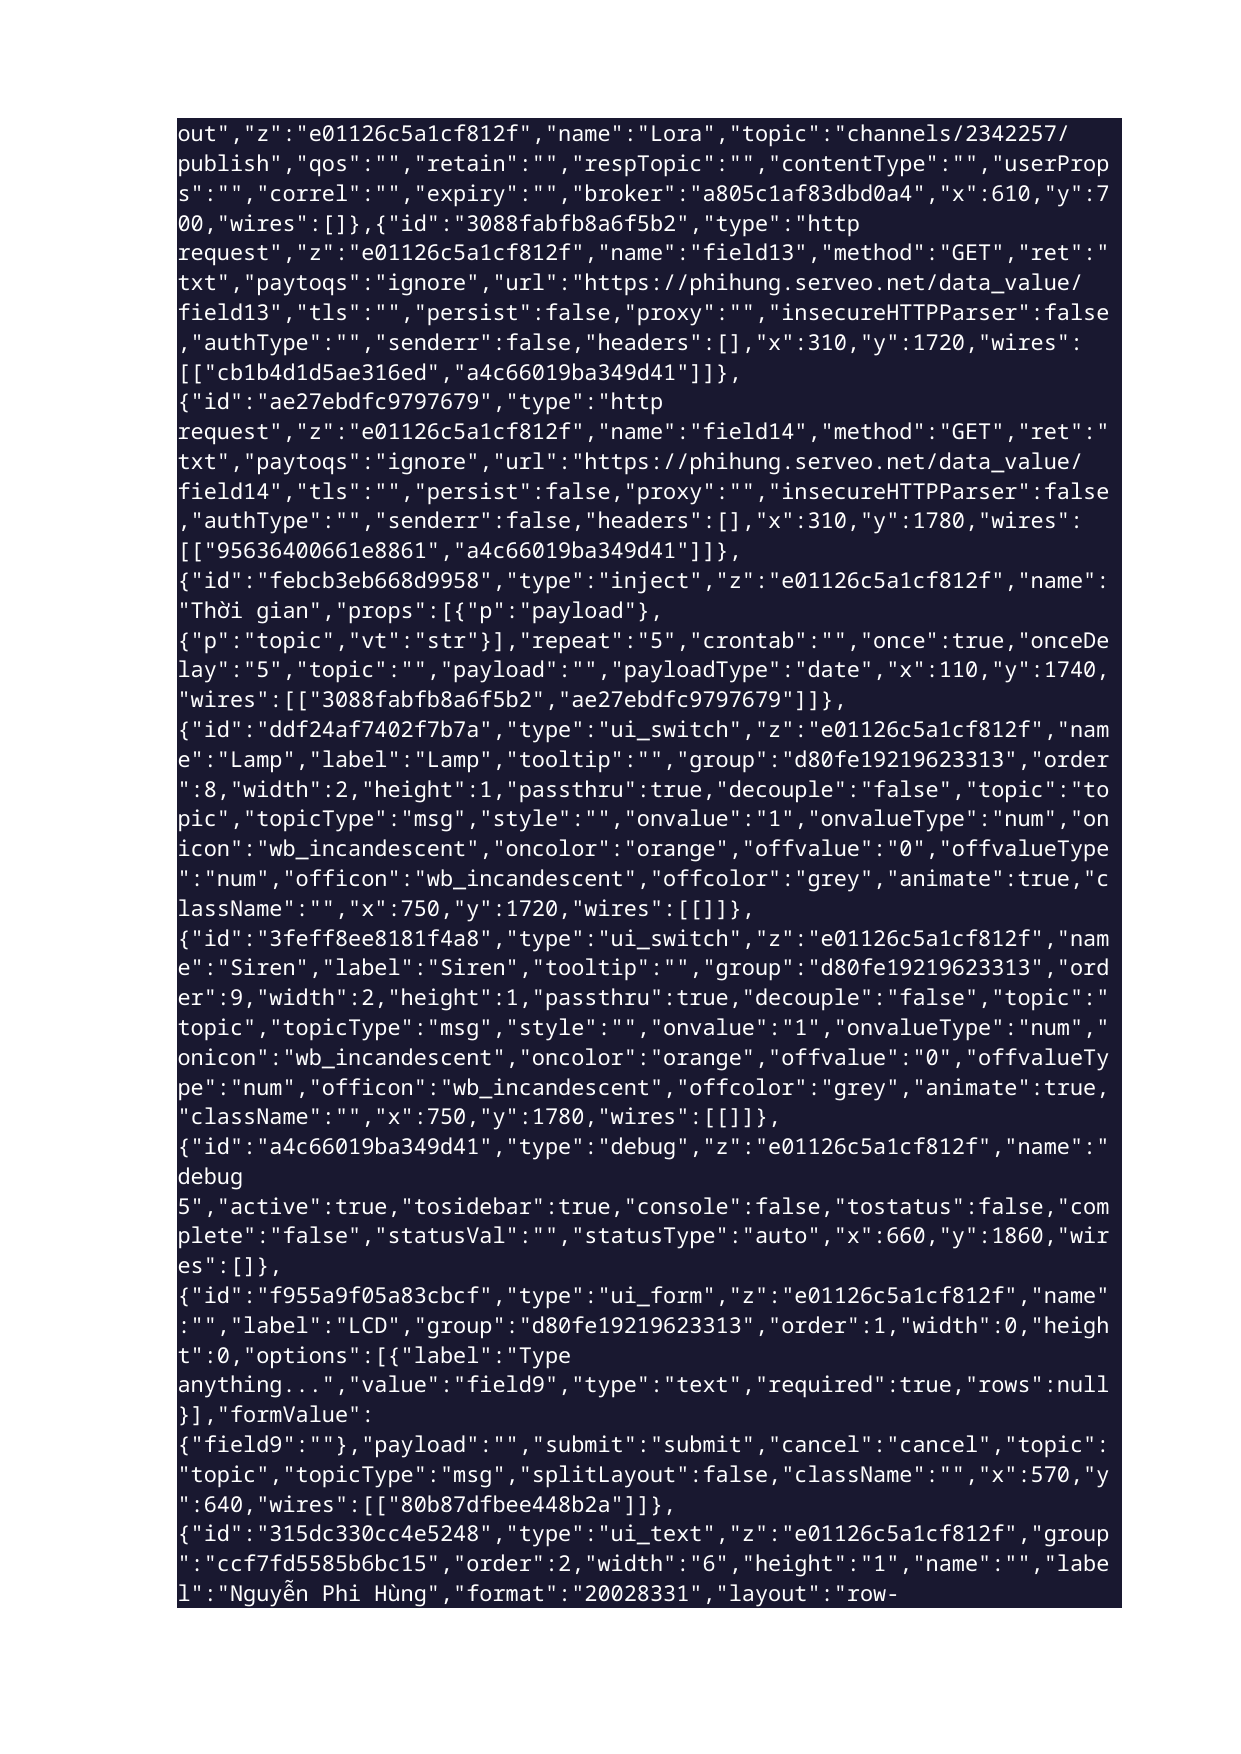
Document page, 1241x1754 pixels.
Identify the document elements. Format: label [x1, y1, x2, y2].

text [177, 118, 1122, 1608]
